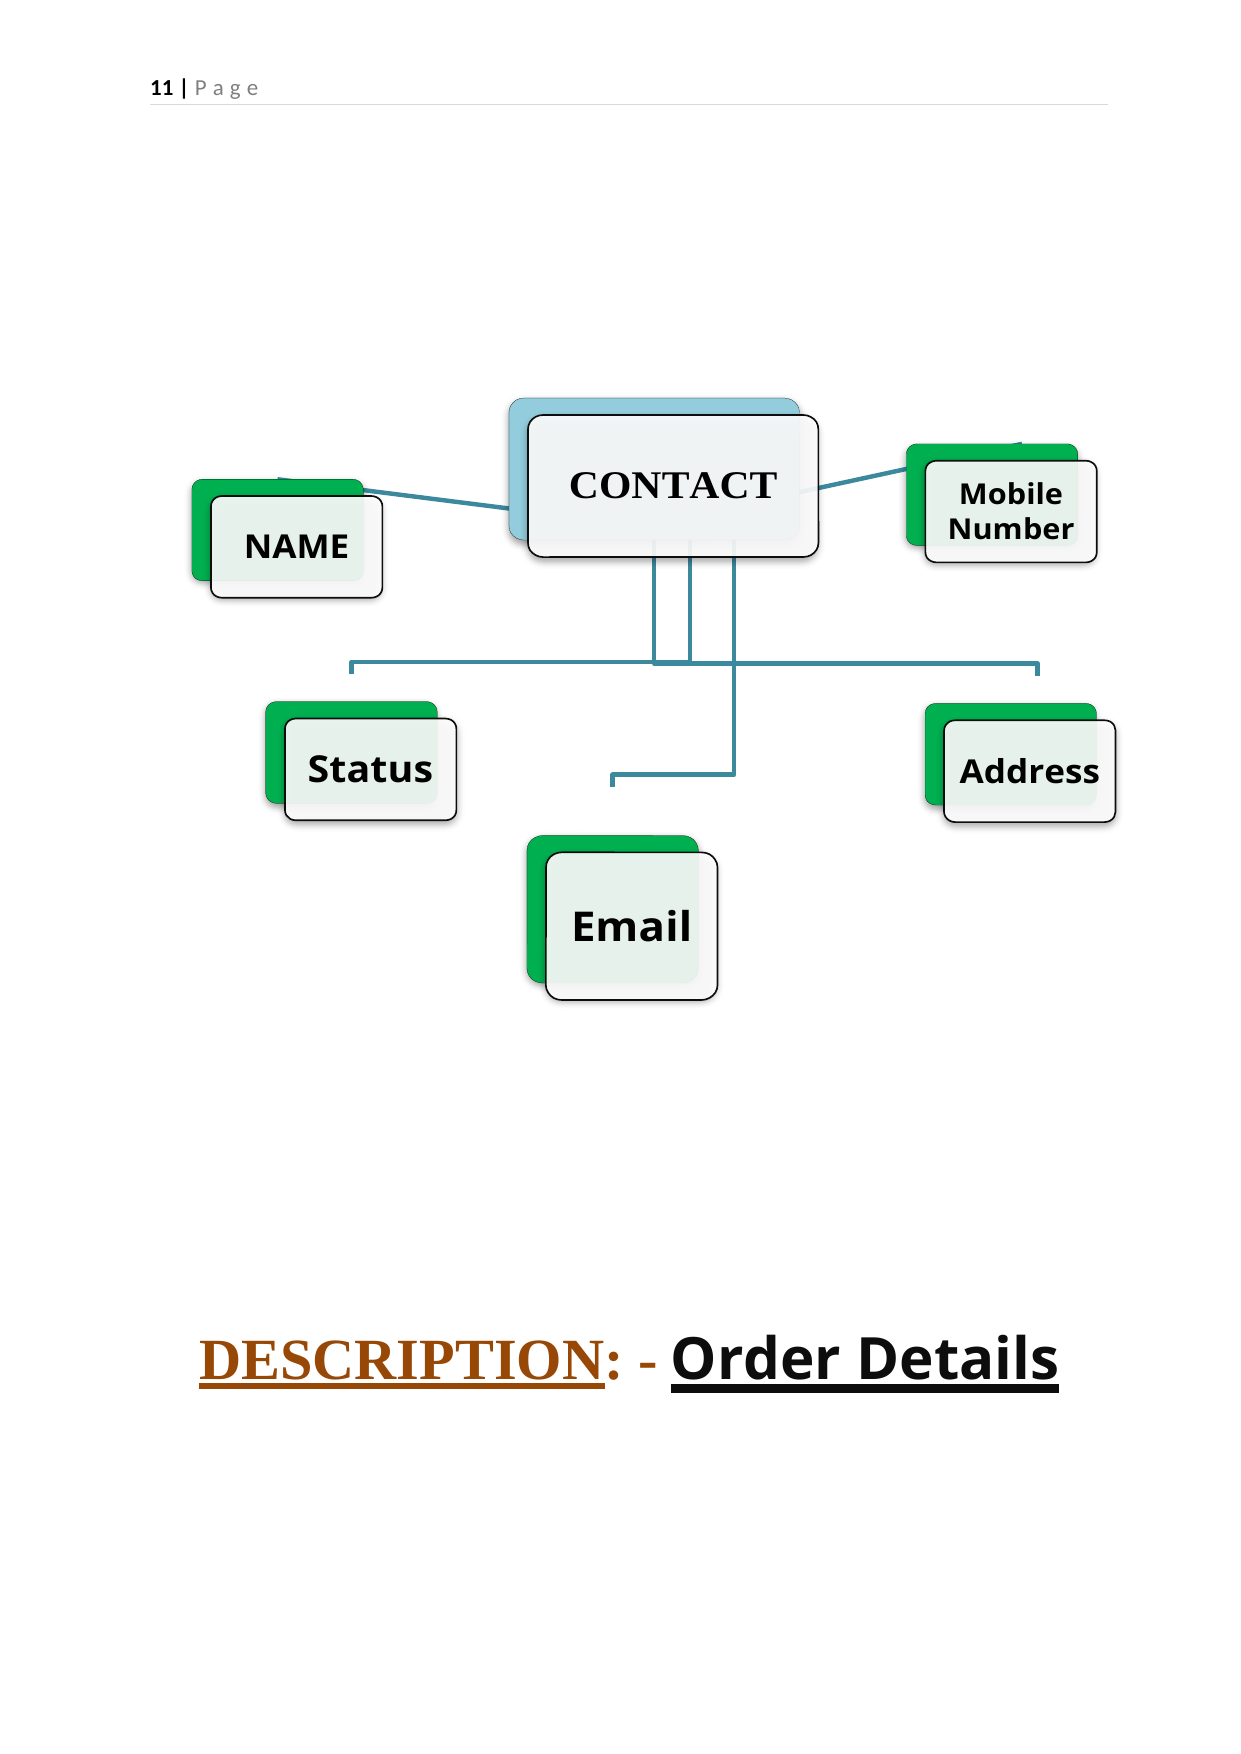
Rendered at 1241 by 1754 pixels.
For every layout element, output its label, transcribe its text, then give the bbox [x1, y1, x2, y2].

text DESCRIPTION: - Order Details [150, 1317, 1108, 1397]
